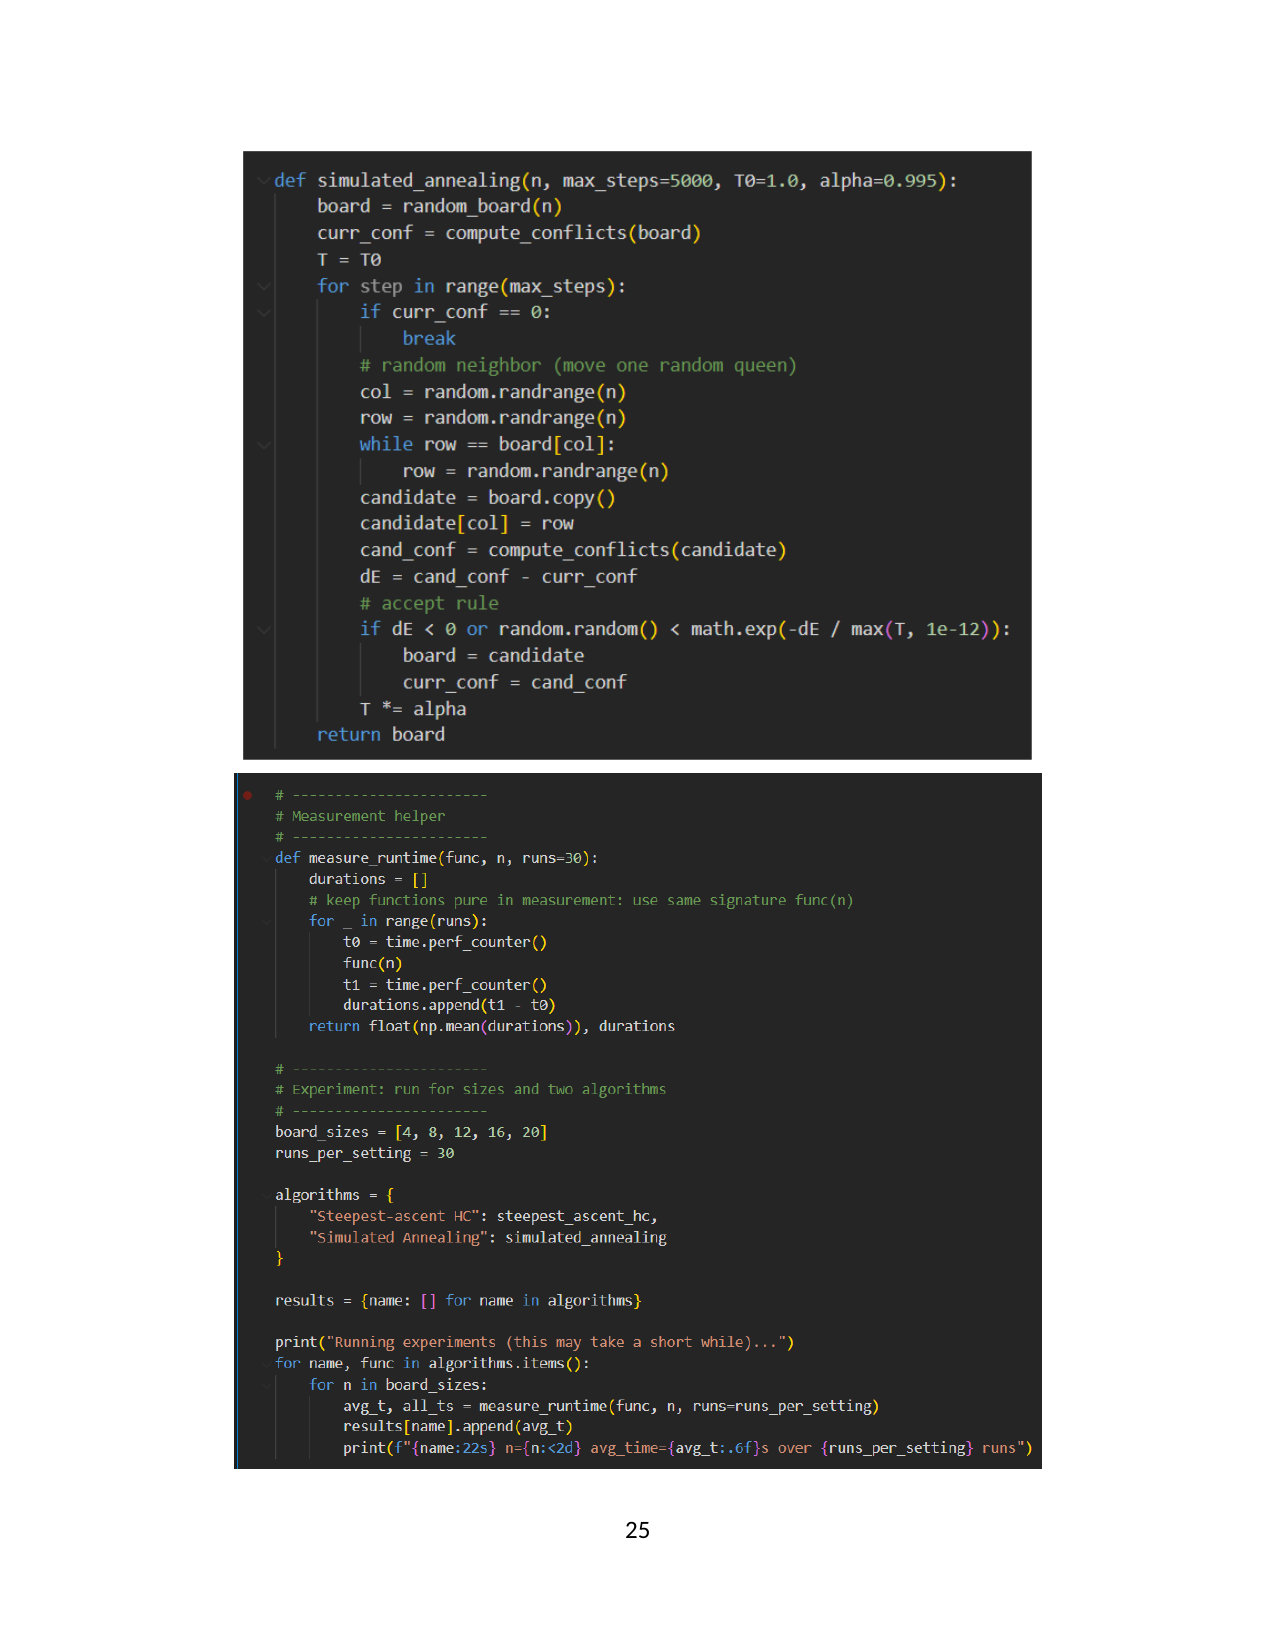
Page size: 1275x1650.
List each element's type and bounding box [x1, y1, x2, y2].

picture [232, 771, 1043, 1470]
picture [241, 150, 1034, 762]
